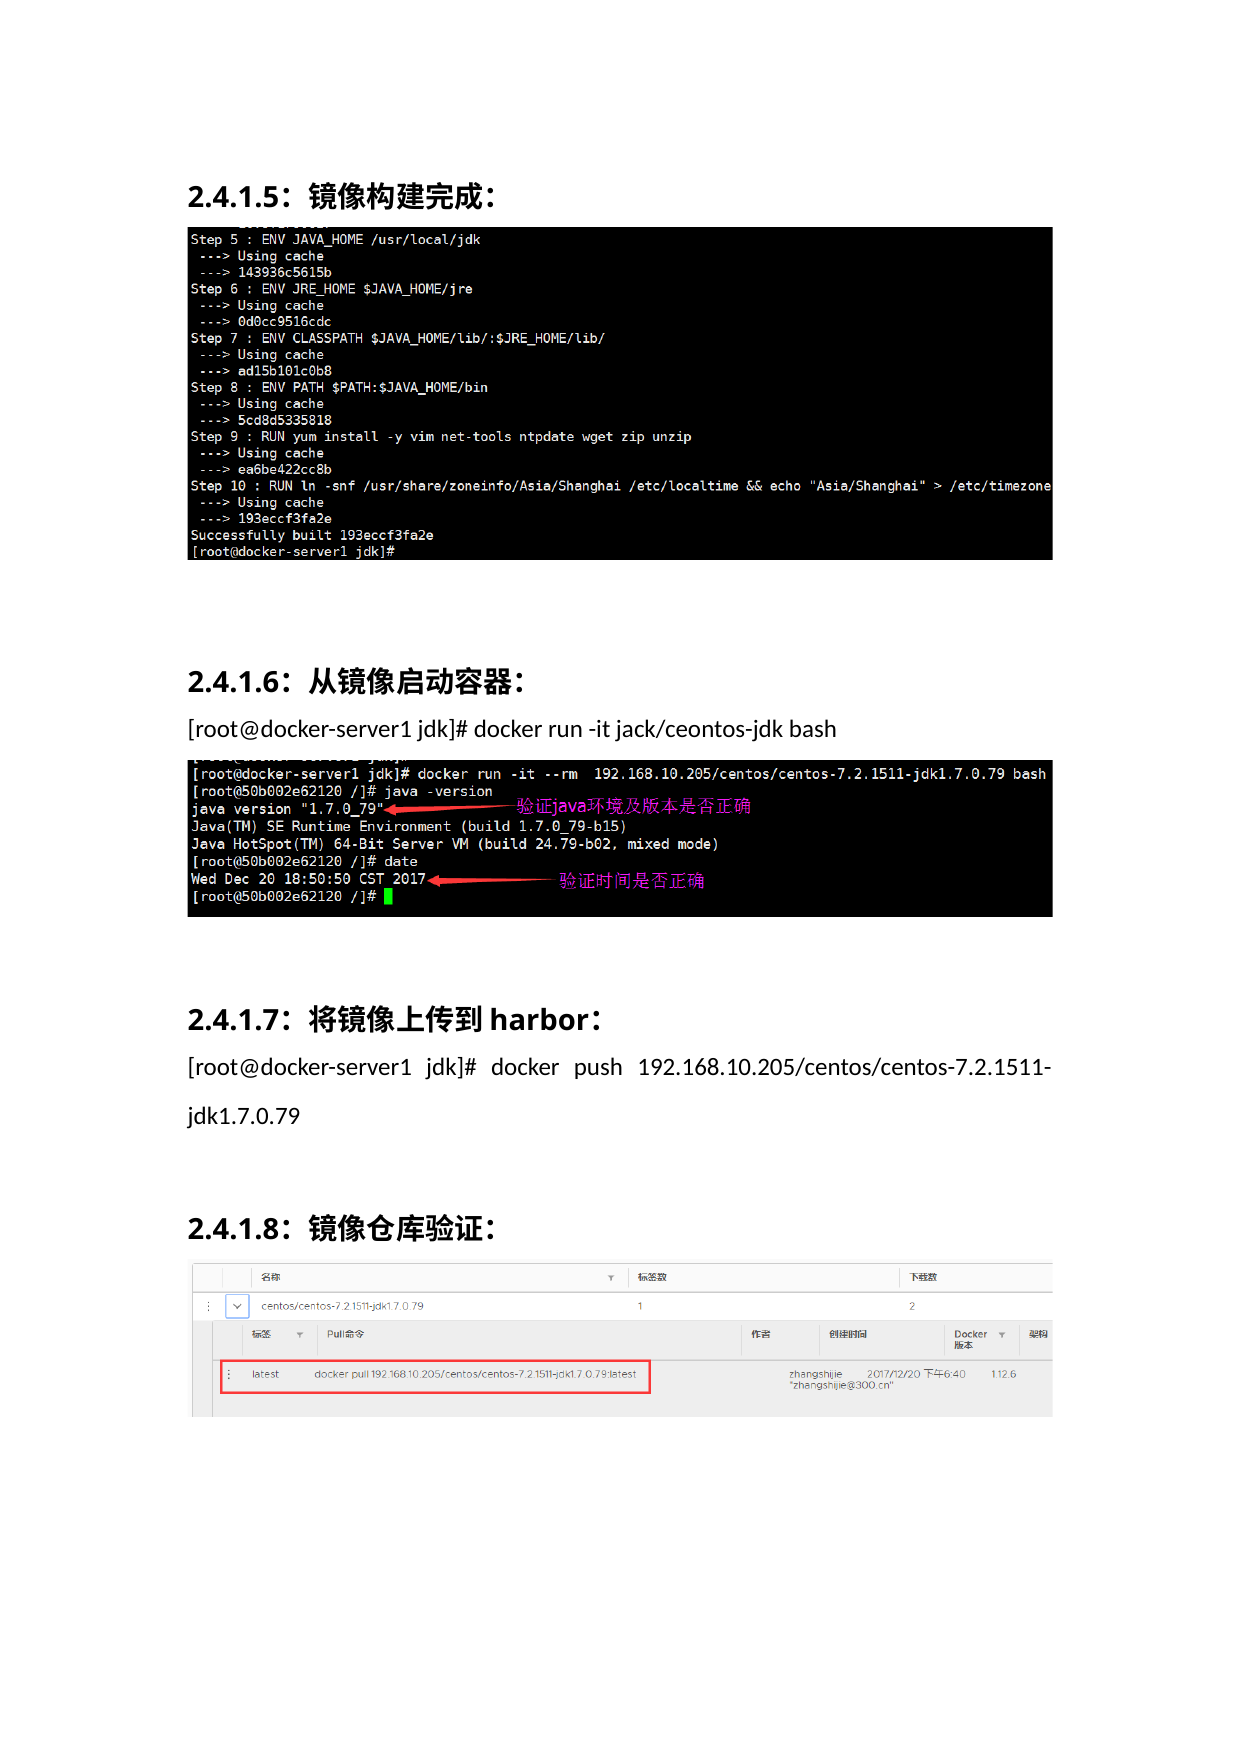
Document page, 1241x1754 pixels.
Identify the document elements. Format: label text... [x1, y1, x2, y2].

text [root@docker-server1 jdk]# docker run -it jack/ceontos-jdk bash [187, 712, 1053, 745]
picture [187, 227, 1053, 560]
subtitle 2.4.1.7：将镜像上传到harbor： [187, 986, 1053, 1051]
text [root@docker-server1 jdk]# docker push 192.168.10.205/centos/centos-7.2.1511-jdk1.7.0.79 [187, 1051, 1053, 1132]
subtitle 2.4.1.5：镜像构建完成： [187, 162, 1053, 227]
subtitle 2.4.1.6：从镜像启动容器： [187, 647, 1053, 712]
picture [187, 760, 1053, 917]
subtitle 2.4.1.8：镜像仓库验证： [187, 1195, 1053, 1259]
picture [187, 1259, 1053, 1417]
